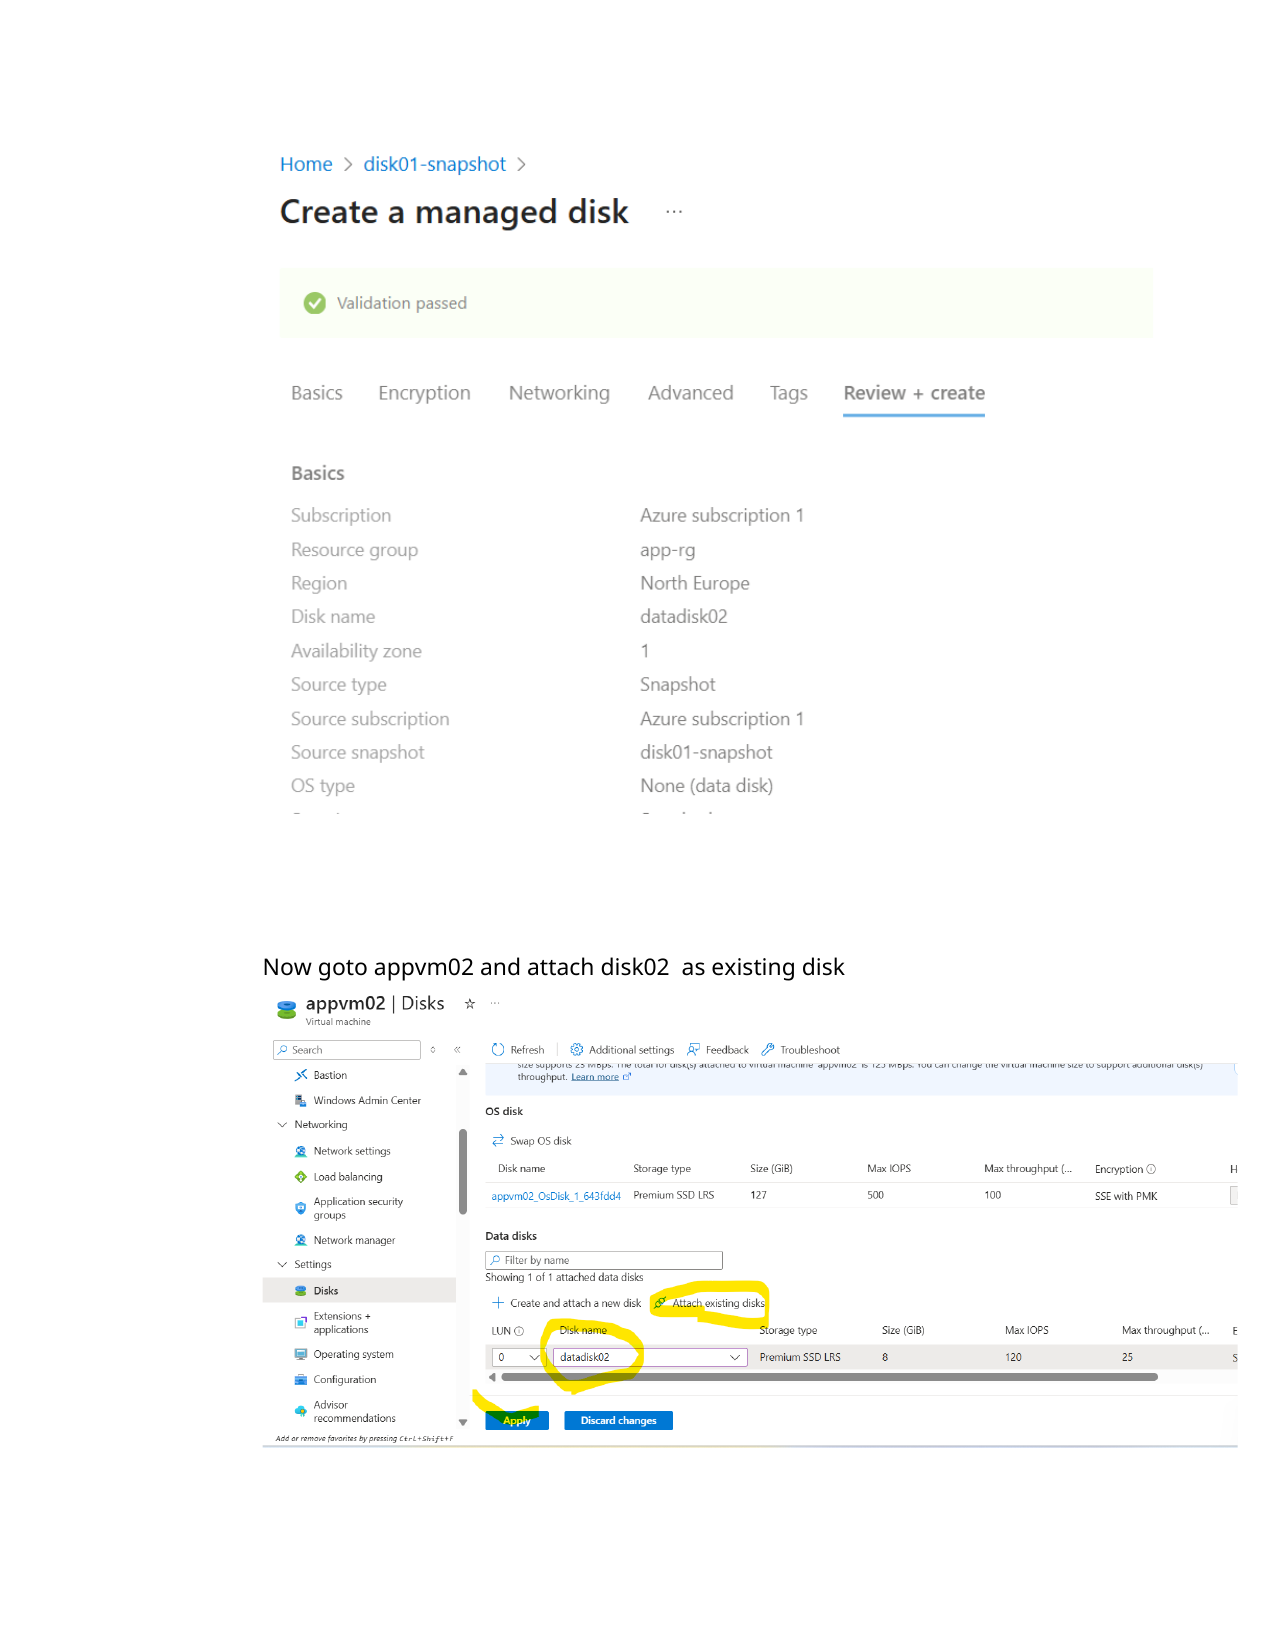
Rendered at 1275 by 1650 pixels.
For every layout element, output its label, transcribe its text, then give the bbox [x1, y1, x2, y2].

picture [262, 150, 1154, 814]
list Now goto appvm02 and attach disk02 as existing disk [262, 951, 1125, 982]
picture [262, 985, 1238, 1448]
